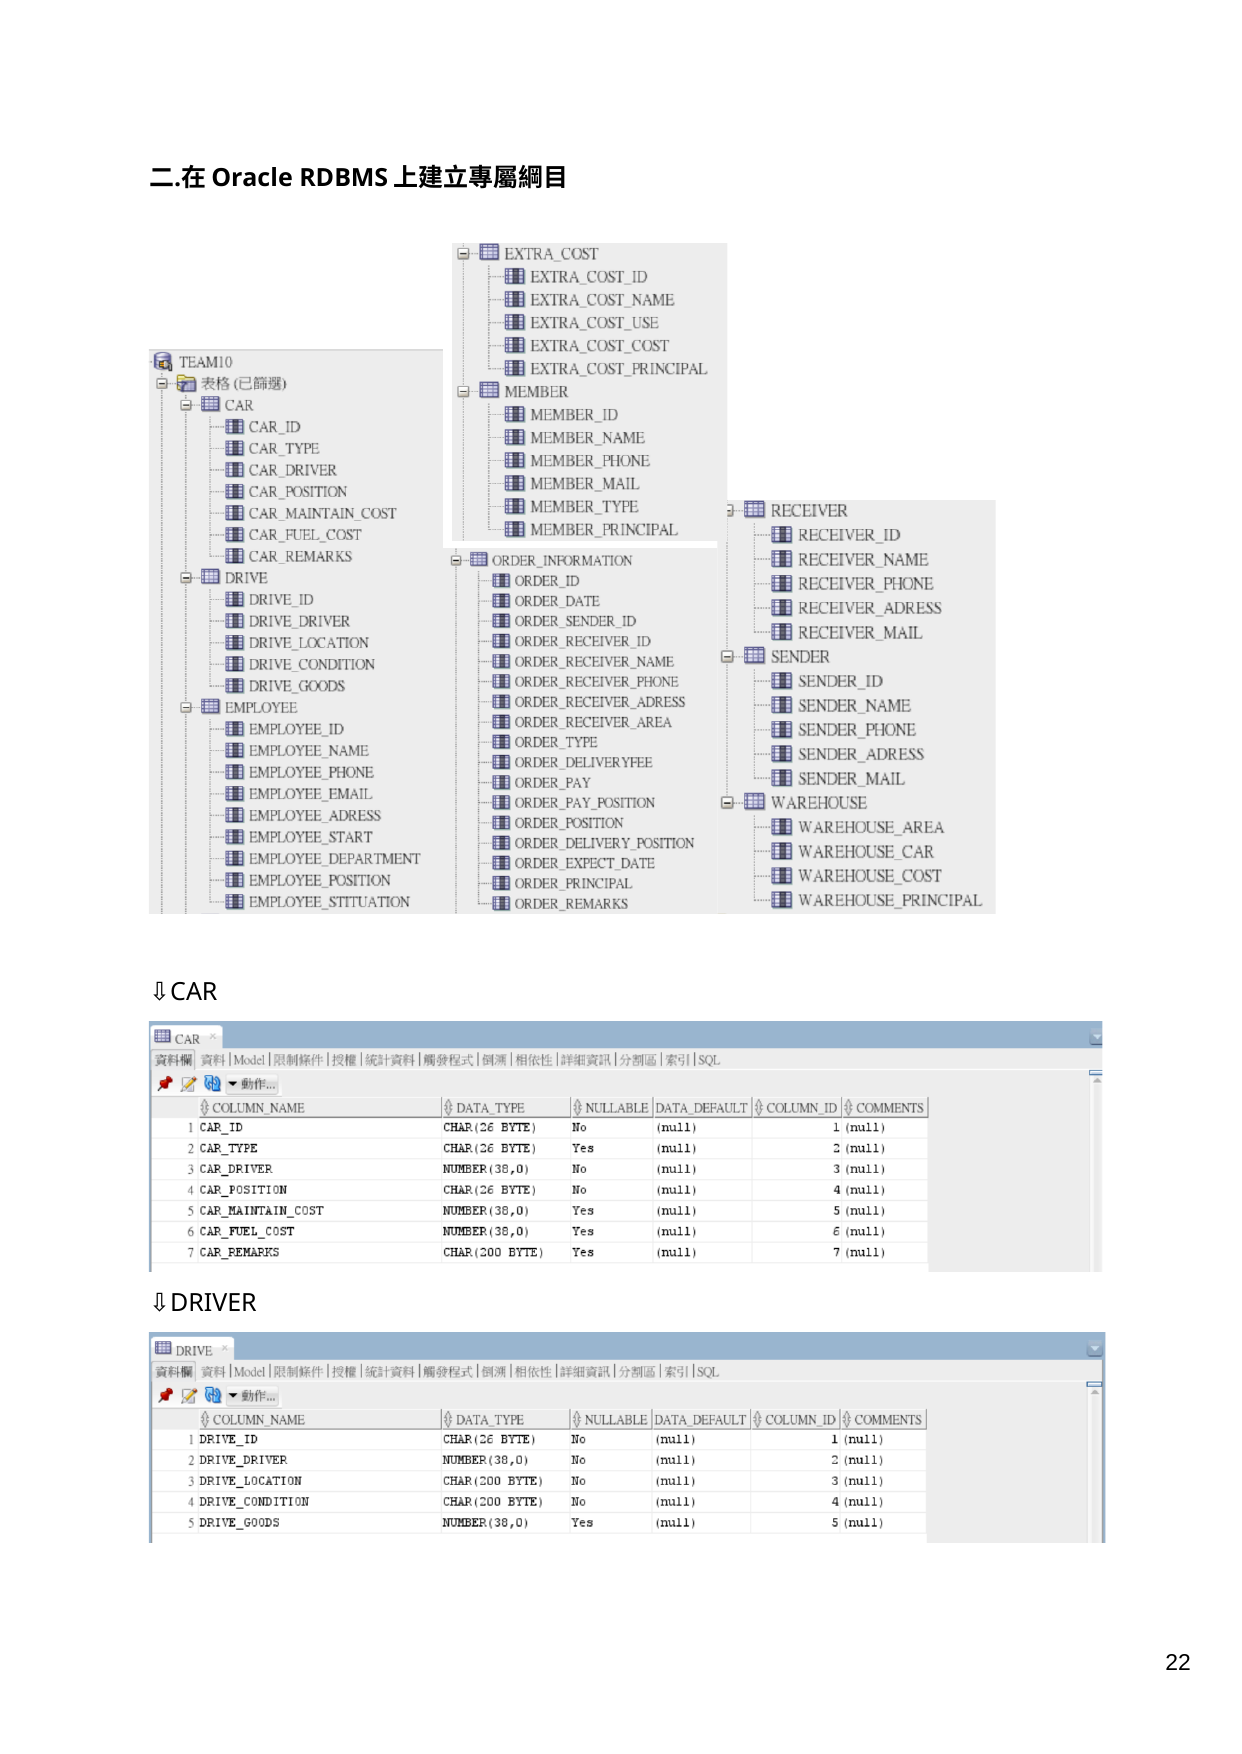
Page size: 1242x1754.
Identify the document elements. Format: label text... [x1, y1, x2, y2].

text ⇩DRIVER [74, 1285, 1053, 1319]
picture [148, 243, 996, 914]
subtitle 二.在Oracle RDBMS上建立專屬綱目 [74, 157, 1053, 193]
picture [148, 1021, 1103, 1272]
text ⇩CAR [74, 974, 1053, 1008]
picture [148, 1332, 1106, 1543]
